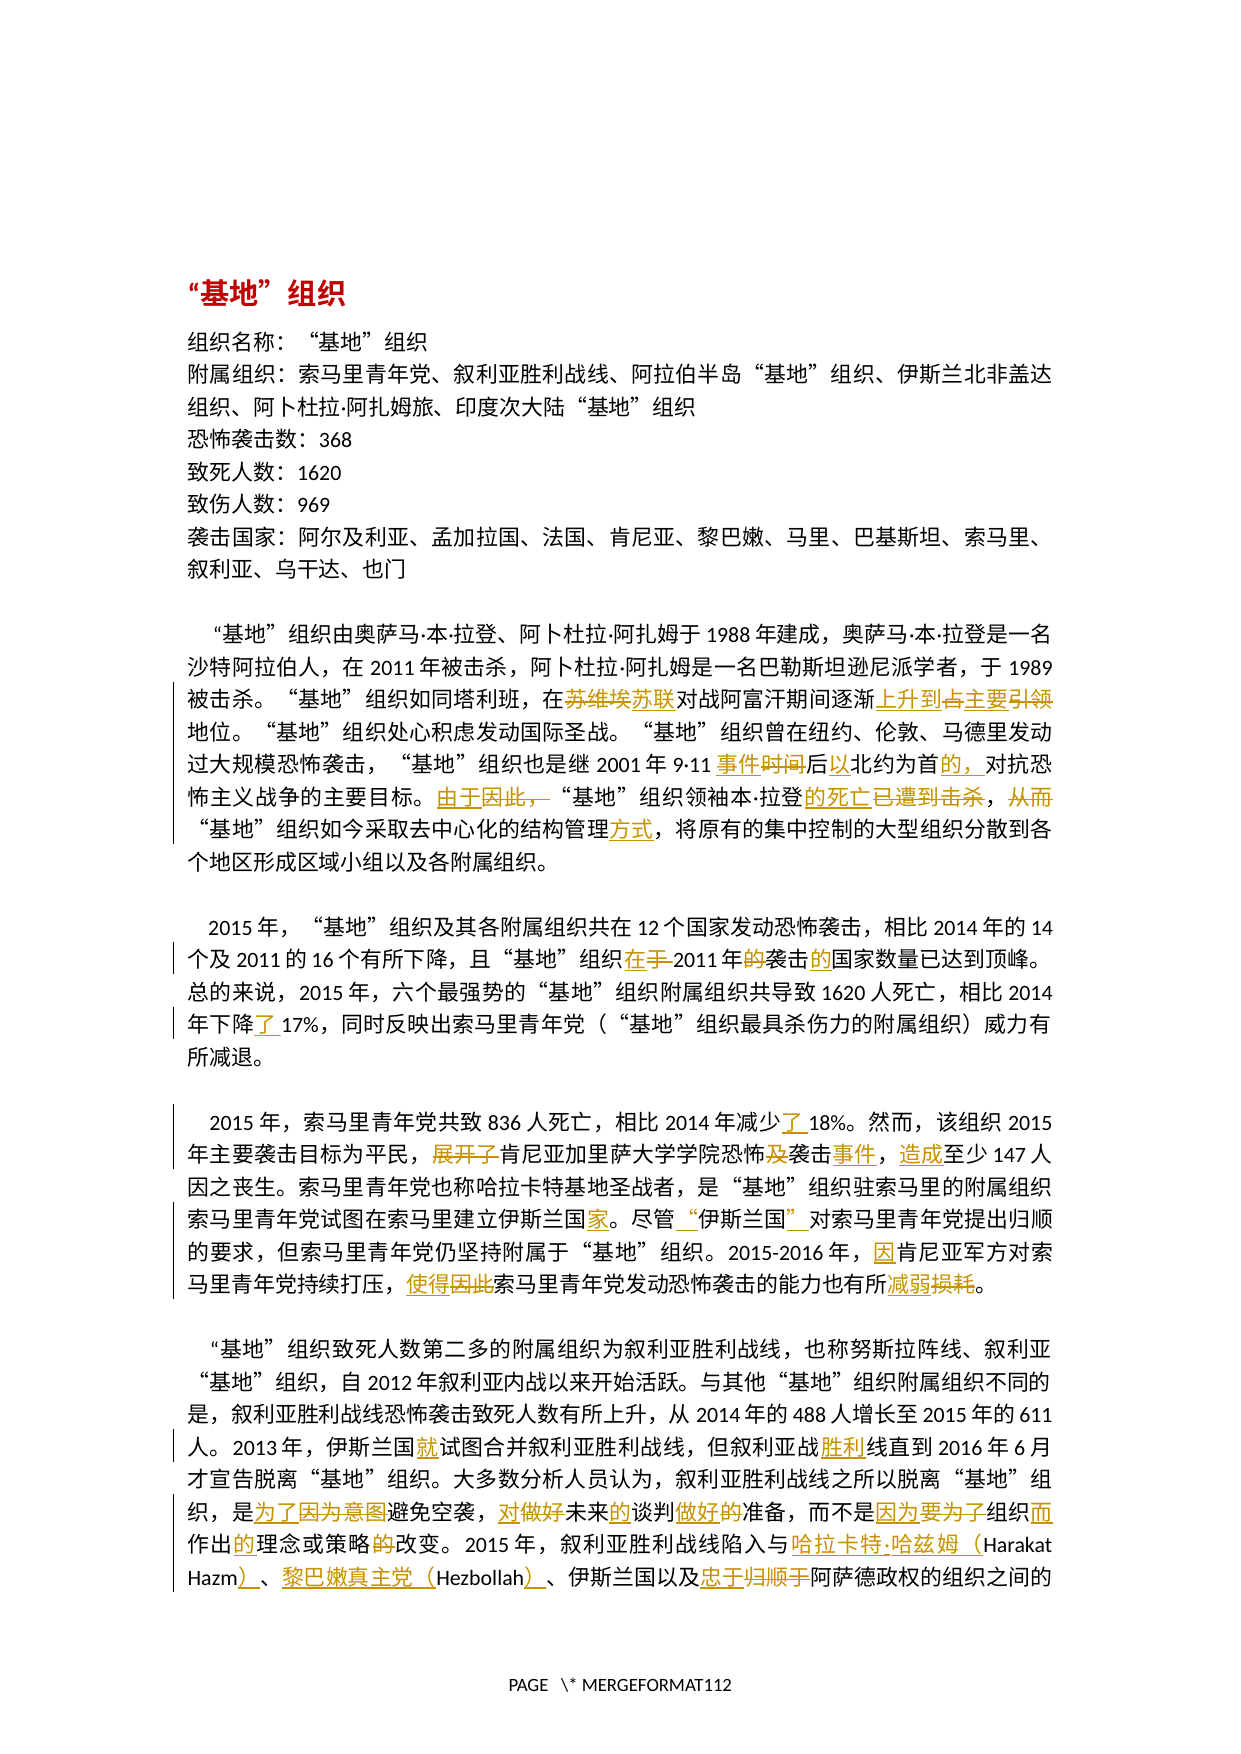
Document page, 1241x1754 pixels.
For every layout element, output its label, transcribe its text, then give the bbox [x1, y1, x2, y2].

text “基地”组织 [187, 259, 1053, 324]
text “基地”组织由奥萨马·本·拉登、阿卜杜拉·阿扎姆于1988年建成，奥萨马·本·拉登是一名沙特阿拉伯人，在2011年被击杀，阿卜杜拉·阿扎姆是一名巴勒斯坦逊尼派学者，于1989被击杀。“基地”组织如同塔利班，在对战阿富汗期间逐渐地位。“基地”组织处心积虑发动国际圣战。“基地”组织曾在纽约、伦敦、马德里发动过大规模恐怖袭击，“基地”组织也是继2001年9·11后北约为首对抗恐怖主义战争的主要目标。“基地”组织领袖本·拉登，“基地”组织如今采取去中心化的结构管理，将原有的集中控制的大型组织分散到各个地区形成区域小组以及各附属组织。 [187, 617, 1053, 877]
text 2015年，“基地”组织及其各附属组织共在12个国家发动恐怖袭击，相比2014年的14个及2011的16个有所下降，且“基地”组织2011年袭击国家数量已达到顶峰。总的来说，2015年，六个最强势的“基地”组织附属组织共导致1620人死亡，相比2014年下降17%，同时反映出索马里青年党（“基地”组织最具杀伤力的附属组织）威力有所减退。 [187, 909, 1053, 1072]
text 致死人数：1620 [187, 454, 1053, 487]
text 袭击国家：阿尔及利亚、孟加拉国、法国、肯尼亚、黎巴嫩、马里、巴基斯坦、索马里、叙利亚、乌干达、也门 [187, 519, 1053, 584]
text 组织名称：“基地”组织 [187, 324, 1053, 357]
text 附属组织：索马里青年党、叙利亚胜利战线、阿拉伯半岛“基地”组织、伊斯兰北非盖达组织、阿卜杜拉·阿扎姆旅、印度次大陆“基地”组织 [187, 357, 1053, 422]
text 致伤人数：969 [187, 487, 1053, 519]
text 恐怖袭击数：368 [187, 422, 1053, 454]
text 2015年，索马里青年党共致836人死亡，相比2014年减少18%。然而，该组织2015年主要袭击目标为平民，肯尼亚加里萨大学学院恐怖袭击，至少147人因之丧生。索马里青年党也称哈拉卡特基地圣战者，是“基地”组织驻索马里的附属组织，索马里青年党试图在索马里建立伊斯兰国。尽管伊斯兰国对索马里青年党提出归顺的要求，但索马里青年党仍坚持附属于“基地”组织。2015-2016年，肯尼亚军方对索马里青年党持续打压，索马里青年党发动恐怖袭击的能力也有所。 [187, 1104, 1053, 1299]
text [187, 1332, 1053, 1592]
